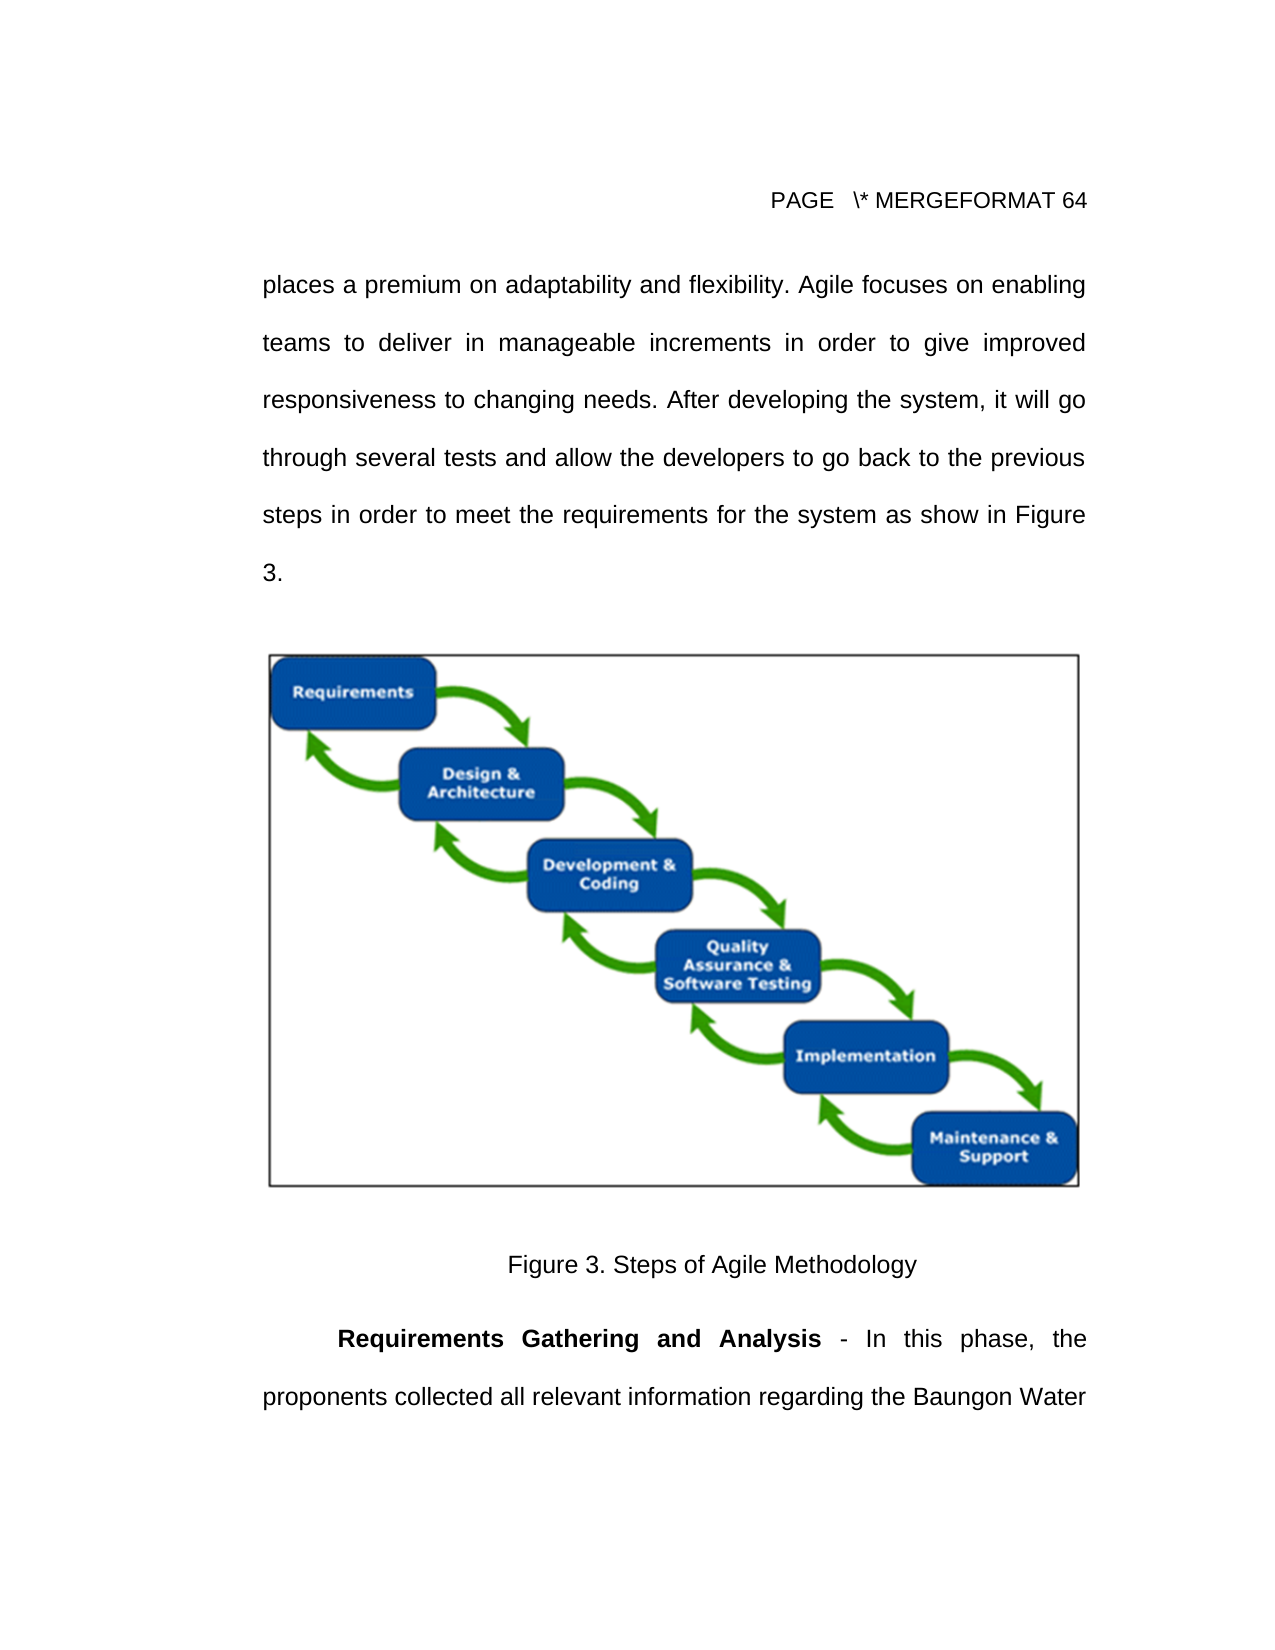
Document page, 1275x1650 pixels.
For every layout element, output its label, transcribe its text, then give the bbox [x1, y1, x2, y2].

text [262, 270, 1087, 586]
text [262, 1324, 1087, 1410]
picture [262, 646, 1081, 1192]
text Figure 3. Steps of Agile Methodology [262, 1250, 1087, 1278]
